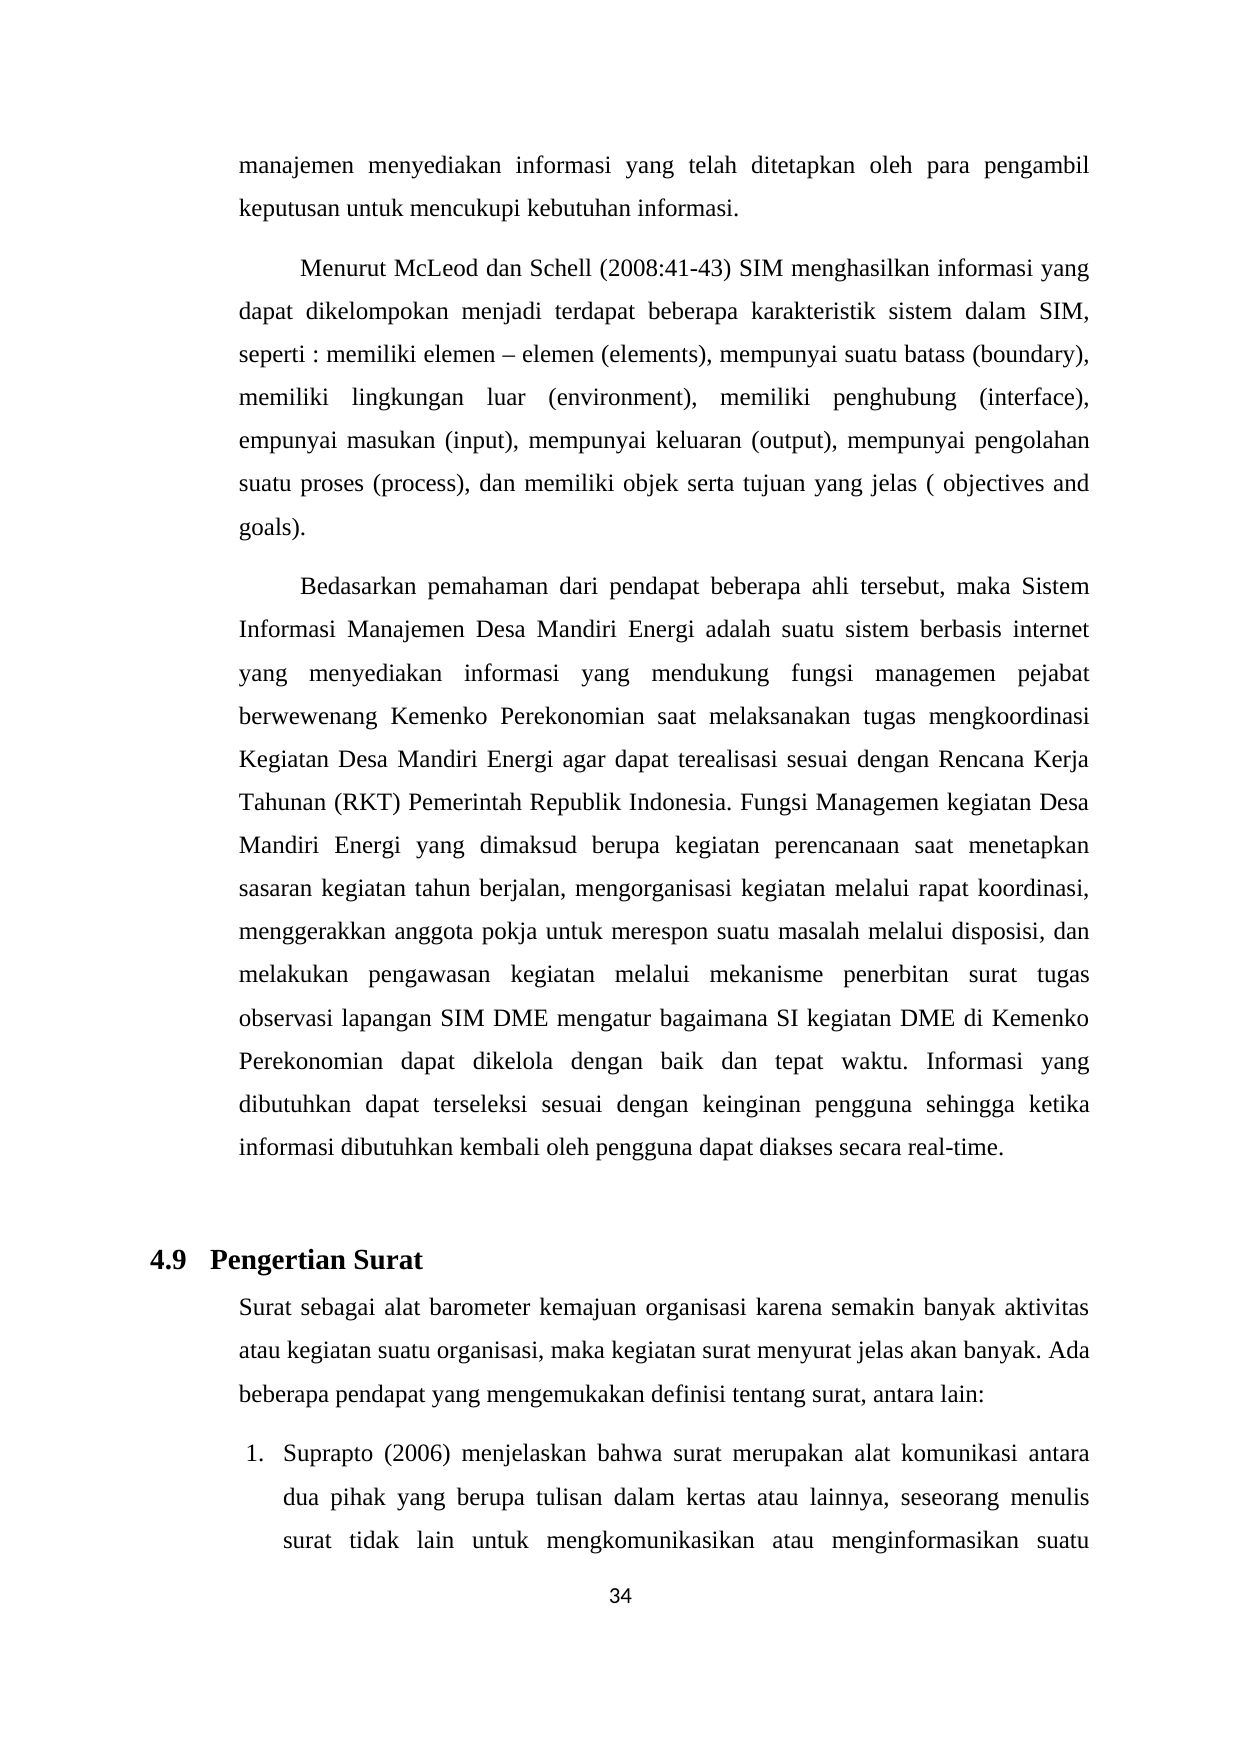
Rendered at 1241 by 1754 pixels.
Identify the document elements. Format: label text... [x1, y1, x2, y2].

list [245, 1438, 1090, 1553]
subtitle Pengertian Surat [150, 1242, 1090, 1276]
text Bedasarkan pemahaman dari pendapat beberapa ahli tersebut, maka Sistem Informasi Manajemen Desa Mandiri Energi adalah suatu sistem berbasis internet yang menyediakan informasi yang mendukung fungsi managemen pejabat berwewenang Kemenko Perekonomian saat melaksanakan tugas mengkoordinasi Kegiatan Desa Mandiri Energi agar dapat terealisasi sesuai dengan Rencana Kerja Tahunan (RKT) Pemerintah Republik Indonesia. Fungsi Managemen kegiatan Desa Mandiri Energi yang dimaksud berupa kegiatan perencanaan saat menetapkan sasaran kegiatan tahun berjalan, mengorganisasi kegiatan melalui rapat koordinasi, menggerakkan anggota pokja untuk merespon suatu masalah melalui disposisi, dan melakukan pengawasan kegiatan melalui mekanisme penerbitan surat tugas observasi lapangan SIM DME mengatur bagaimana SI kegiatan DME di Kemenko Perekonomian dapat dikelola dengan baik dan tepat waktu. Informasi yang dibutuhkan dapat terseleksi sesuai dengan keinginan pengguna sehingga ketika informasi dibutuhkan kembali oleh pengguna dapat diakses secara real-time. [239, 571, 1090, 1161]
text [239, 150, 1090, 222]
text Surat sebagai alat barometer kemajuan organisasi karena semakin banyak aktivitas atau kegiatan suatu organisasi, maka kegiatan surat menyurat jelas akan banyak. Ada beberapa pendapat yang mengemukakan definisi tentang surat, antara lain: [239, 1292, 1090, 1407]
text Menurut McLeod dan Schell (2008:41-43) SIM menghasilkan informasi yang dapat dikelompokan menjadi terdapat beberapa karakteristik sistem dalam SIM, seperti : memiliki elemen – elemen (elements), mempunyai suatu batass (boundary), memiliki lingkungan luar (environment), memiliki penghubung (interface), empunyai masukan (input), mempunyai keluaran (output), mempunyai pengolahan suatu proses (process), dan memiliki objek serta tujuan yang jelas ( objectives and goals). [239, 253, 1090, 540]
